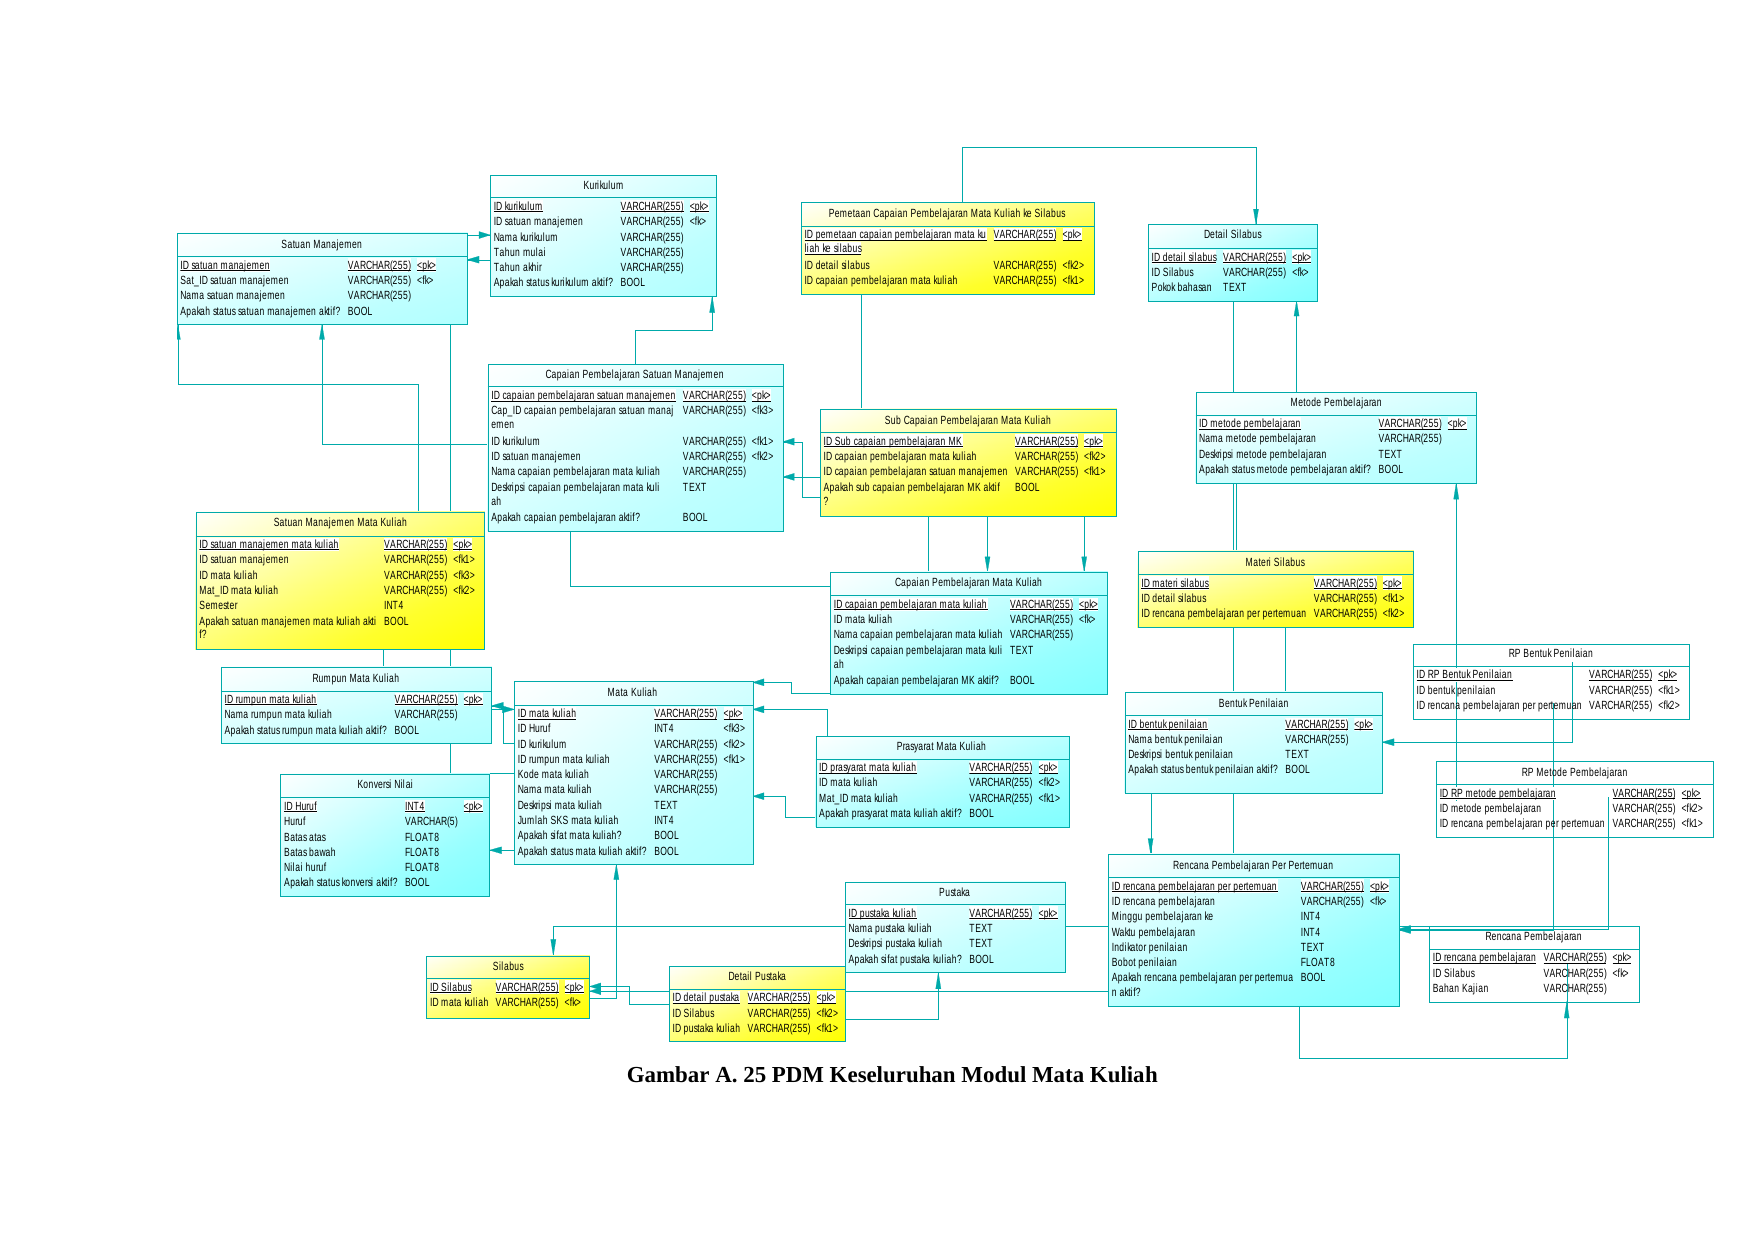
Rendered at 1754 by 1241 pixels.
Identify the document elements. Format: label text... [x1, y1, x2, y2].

text Gambar A. 25 PDM Keseluruhan Modul Mata Kuliah [177, 1061, 1607, 1087]
